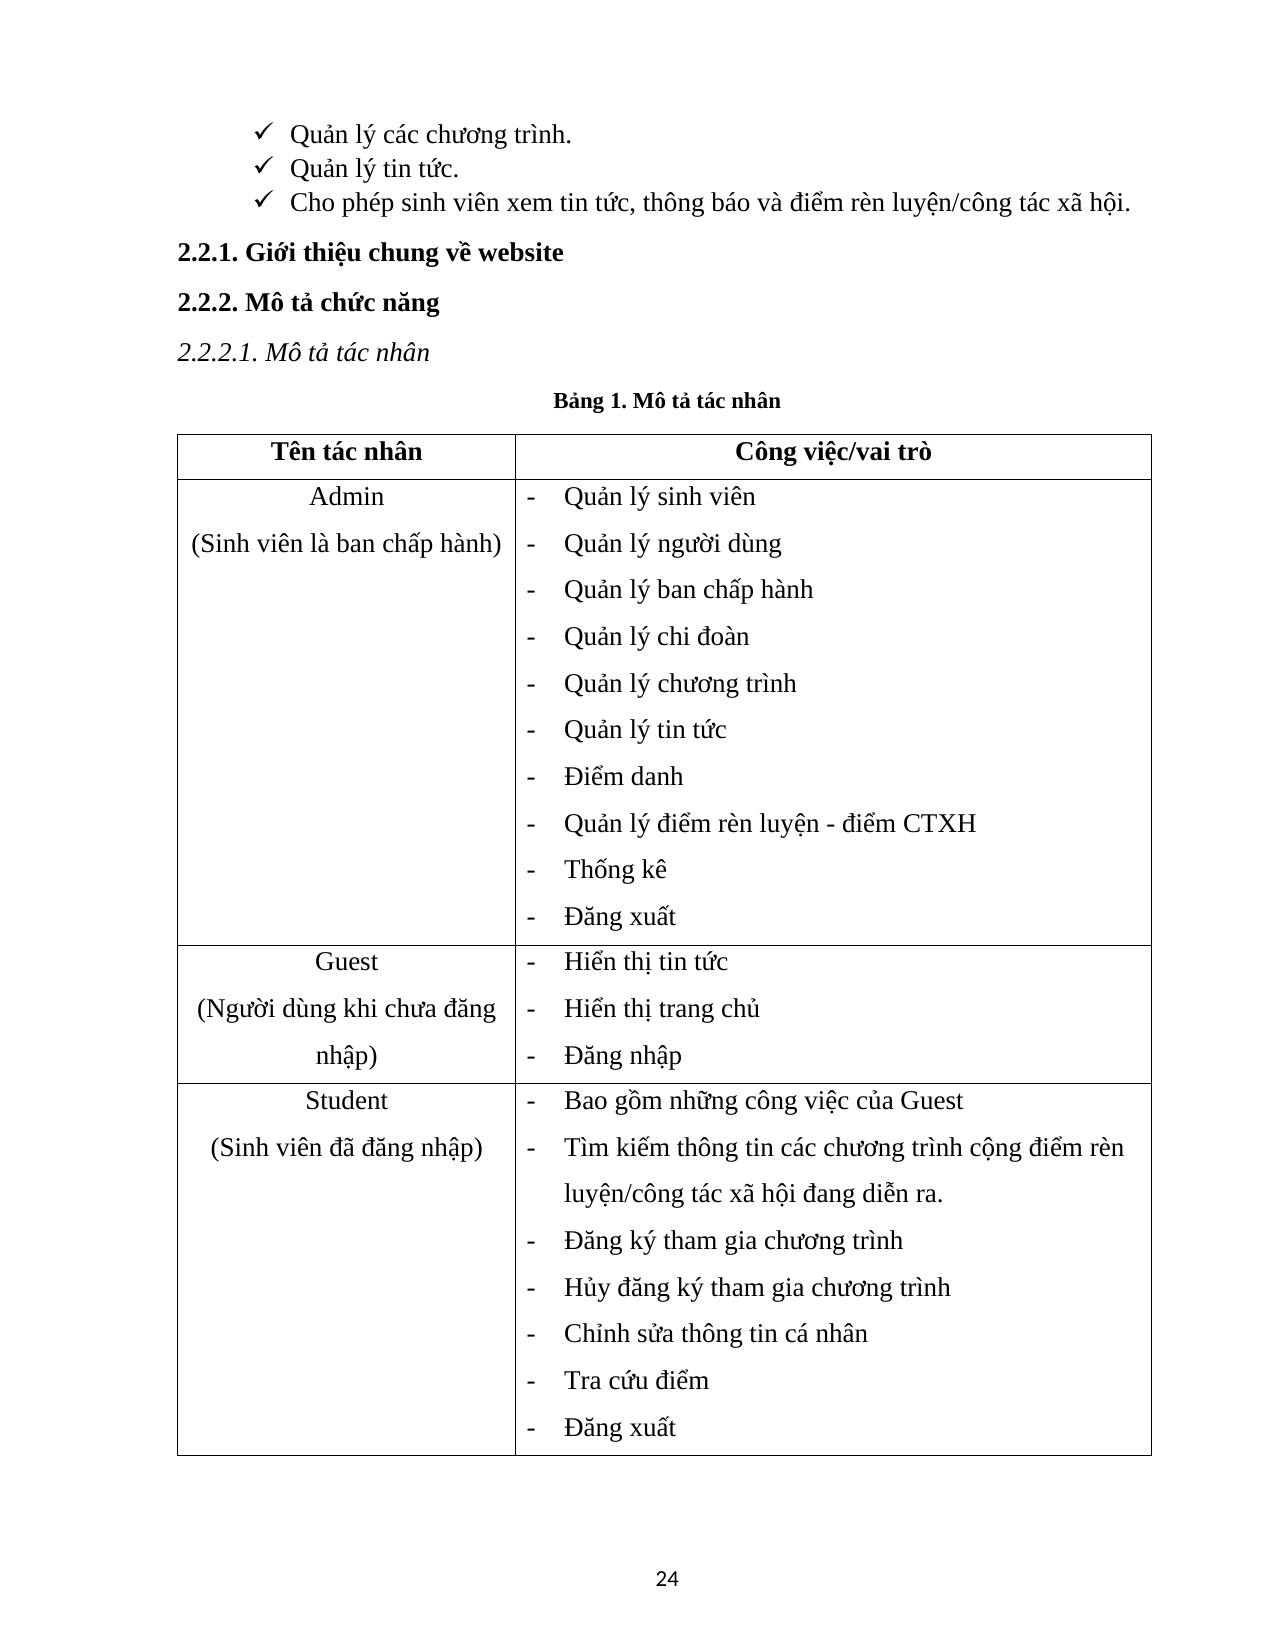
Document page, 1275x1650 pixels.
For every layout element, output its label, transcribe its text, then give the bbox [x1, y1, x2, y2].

text 2.2.2. Mô tả chức năng [177, 286, 1157, 317]
text 2.2.1. Giới thiệu chung về website [177, 236, 1157, 267]
table_cell Guest (Người dùng khi chưa đăng nhập) [178, 946, 515, 1083]
table_cell Bao gồm những công việc của Guest Tìm kiếm thông tin các chương trình cộng điểm rèn luyện/công tác xã hội đang diễn ra. Đăng ký tham gia chương trình Hủy đăng ký tham gia chương trình Chỉnh sửa thông tin cá nhân Tra cứu điểm Đăng xuất [516, 1084, 1151, 1455]
list Quản lý các chương trình. [252, 118, 1157, 149]
table_header Công việc/vai trò [516, 435, 1151, 479]
table_header Tên tác nhân [178, 435, 515, 479]
table_cell Student (Sinh viên đã đăng nhập) [178, 1084, 515, 1455]
table_cell Admin (Sinh viên là ban chấp hành) [178, 480, 515, 944]
list Quản lý tin tức. [252, 152, 1157, 183]
text 2.2.2.1. Mô tả tác nhân [177, 336, 1157, 368]
table_cell Hiển thị tin tức Hiển thị trang chủ Đăng nhập [516, 946, 1151, 1083]
table_cell Quản lý sinh viên Quản lý người dùng Quản lý ban chấp hành Quản lý chi đoàn Quản lý chương trình Quản lý tin tức Điểm danh Quản lý điểm rèn luyện - điểm CTXH Thống kê Đăng xuất [516, 480, 1151, 944]
list Cho phép sinh viên xem tin tức, thông báo và điểm rèn luyện/công tác xã hội. [252, 186, 1157, 217]
text Bảng 1. Mô tả tác nhân [177, 387, 1157, 413]
